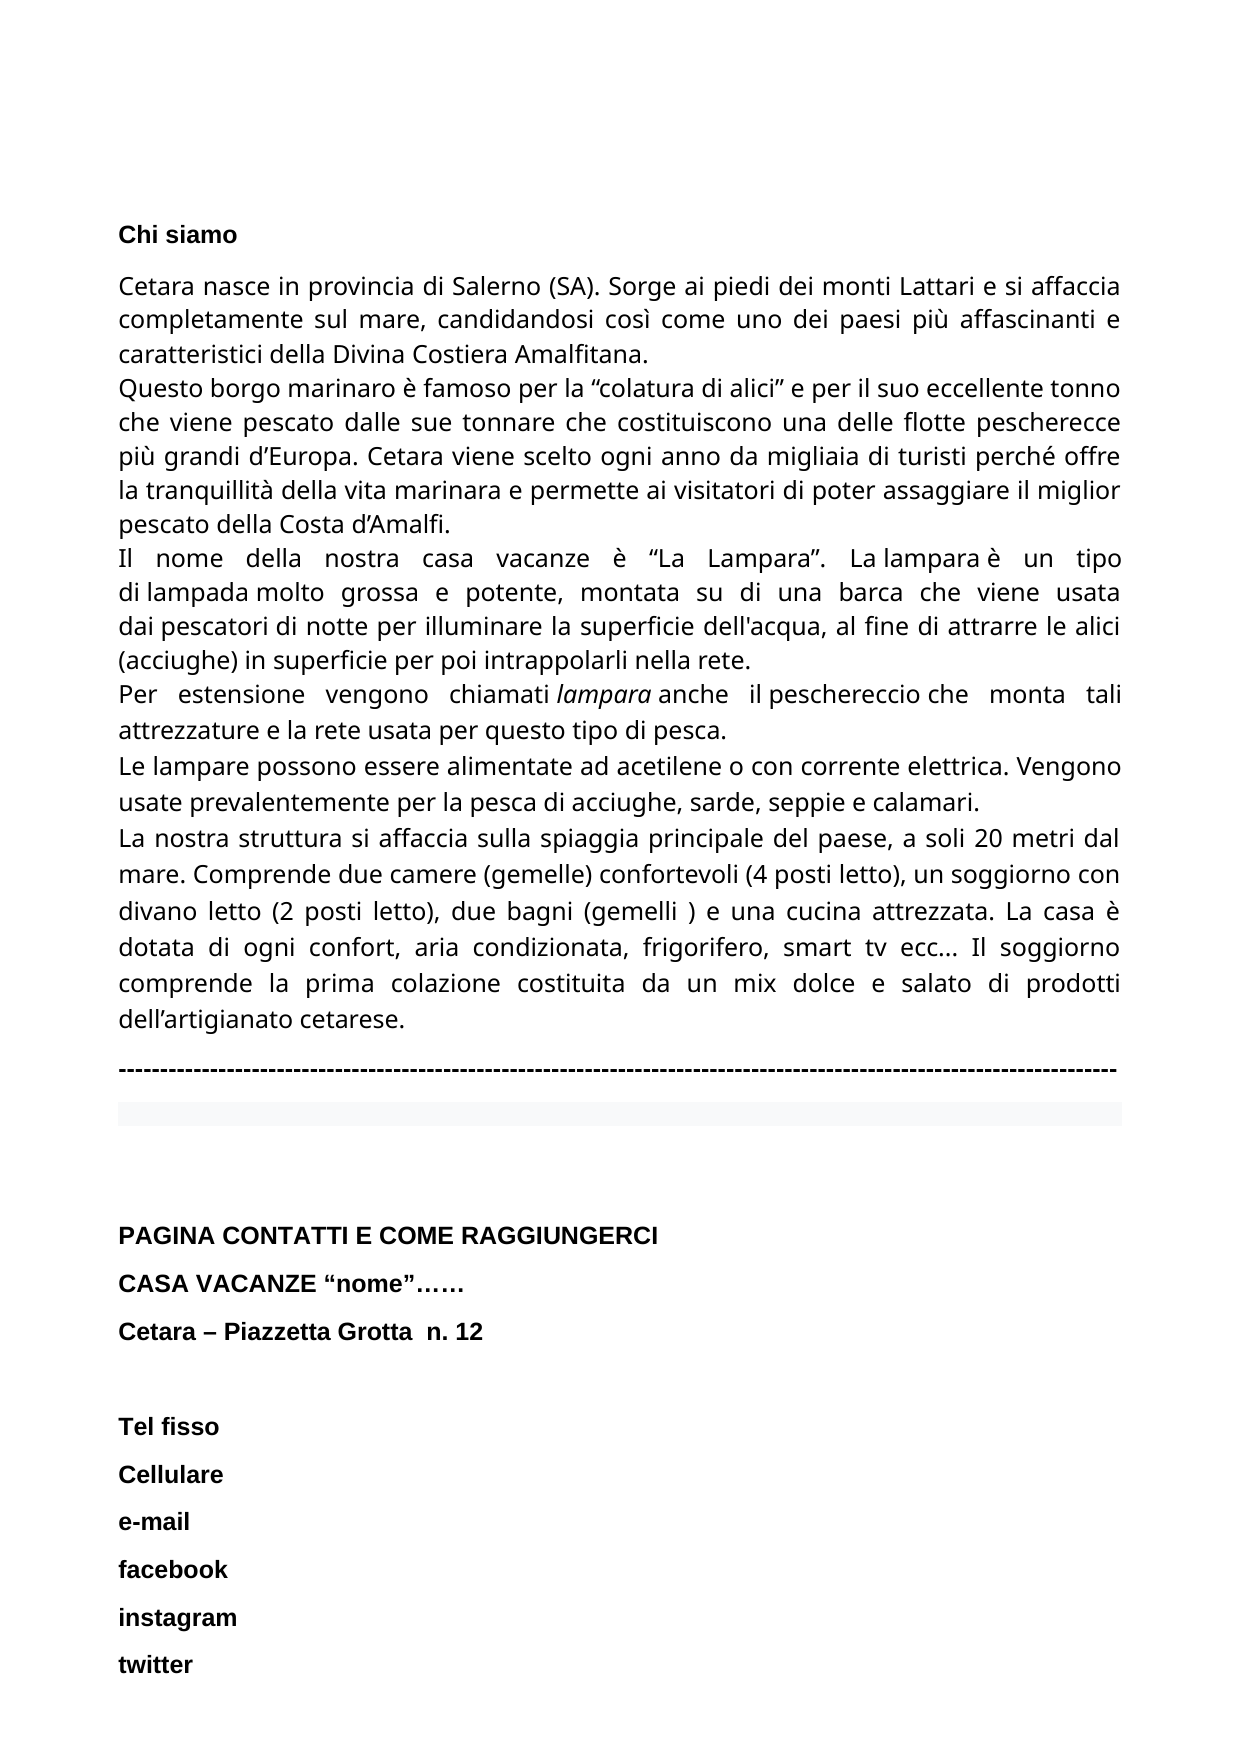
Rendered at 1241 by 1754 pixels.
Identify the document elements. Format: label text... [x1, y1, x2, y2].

text e-mail [118, 1507, 1122, 1536]
text Tel fisso [118, 1412, 1122, 1441]
text Cetara nasce in provincia di Salerno (SA). Sorge ai piedi dei monti Lattari e si affaccia completamente sul mare, candidandosi così come uno dei paesi più affascinanti e caratteristici della Divina Costiera Amalfitana. [118, 268, 1122, 370]
text instagram [118, 1603, 1122, 1631]
text Chi siamo [118, 220, 1122, 249]
text Cellulare [118, 1459, 1122, 1488]
text Le lampare possono essere alimentate ad acetilene o con corrente elettrica. Vengono usate prevalentemente per la pesca di acciughe, sarde, seppie e calamari. [118, 749, 1122, 819]
text twitter [118, 1650, 1122, 1679]
text Per estensione vengono chiamati lampara anche il peschereccio che monta tali attrezzature e la rete usata per questo tipo di pesca. [118, 677, 1122, 747]
text PAGINA CONTATTI E COME RAGGIUNGERCI [118, 1221, 1122, 1250]
text Questo borgo marinaro è famoso per la “colatura di alici” e per il suo eccellente tonno che viene pescato dalle sue tonnare che costituiscono una delle flotte pescherecce più grandi d’Europa. Cetara viene scelto ogni anno da migliaia di turisti perché offre la tranquillità della vita marinara e permette ai visitatori di poter assaggiare il miglior pescato della Costa d’Amalfi. [118, 370, 1122, 541]
text Cetara – Piazzetta Grotta n. 12 [118, 1316, 1122, 1345]
text Il nome della nostra casa vacanze è “La Lampara”. La lampara è un tipo di lampada molto grossa e potente, montata su di una barca che viene usata dai pescatori di notte per illuminare la superficie dell'acqua, al fine di attrarre le alici (acciughe) in superficie per poi intrappolarli nella rete. [118, 541, 1122, 677]
text ------------------------------------------------------------------------------------------------------------------------ [118, 1054, 1122, 1083]
text facebook [118, 1555, 1122, 1584]
text CASA VACANZE “nome”…… [118, 1269, 1122, 1297]
text La nostra struttura si affaccia sulla spiaggia principale del paese, a soli 20 metri dal mare. Comprende due camere (gemelle) confortevoli (4 posti letto), un soggiorno con divano letto (2 posti letto), due bagni (gemelli ) e una cucina attrezzata. La casa è dotata di ogni confort, aria condizionata, frigorifero, smart tv ecc... Il soggiorno comprende la prima colazione costituita da un mix dolce e salato di prodotti dell’artigianato cetarese. [118, 821, 1122, 1035]
